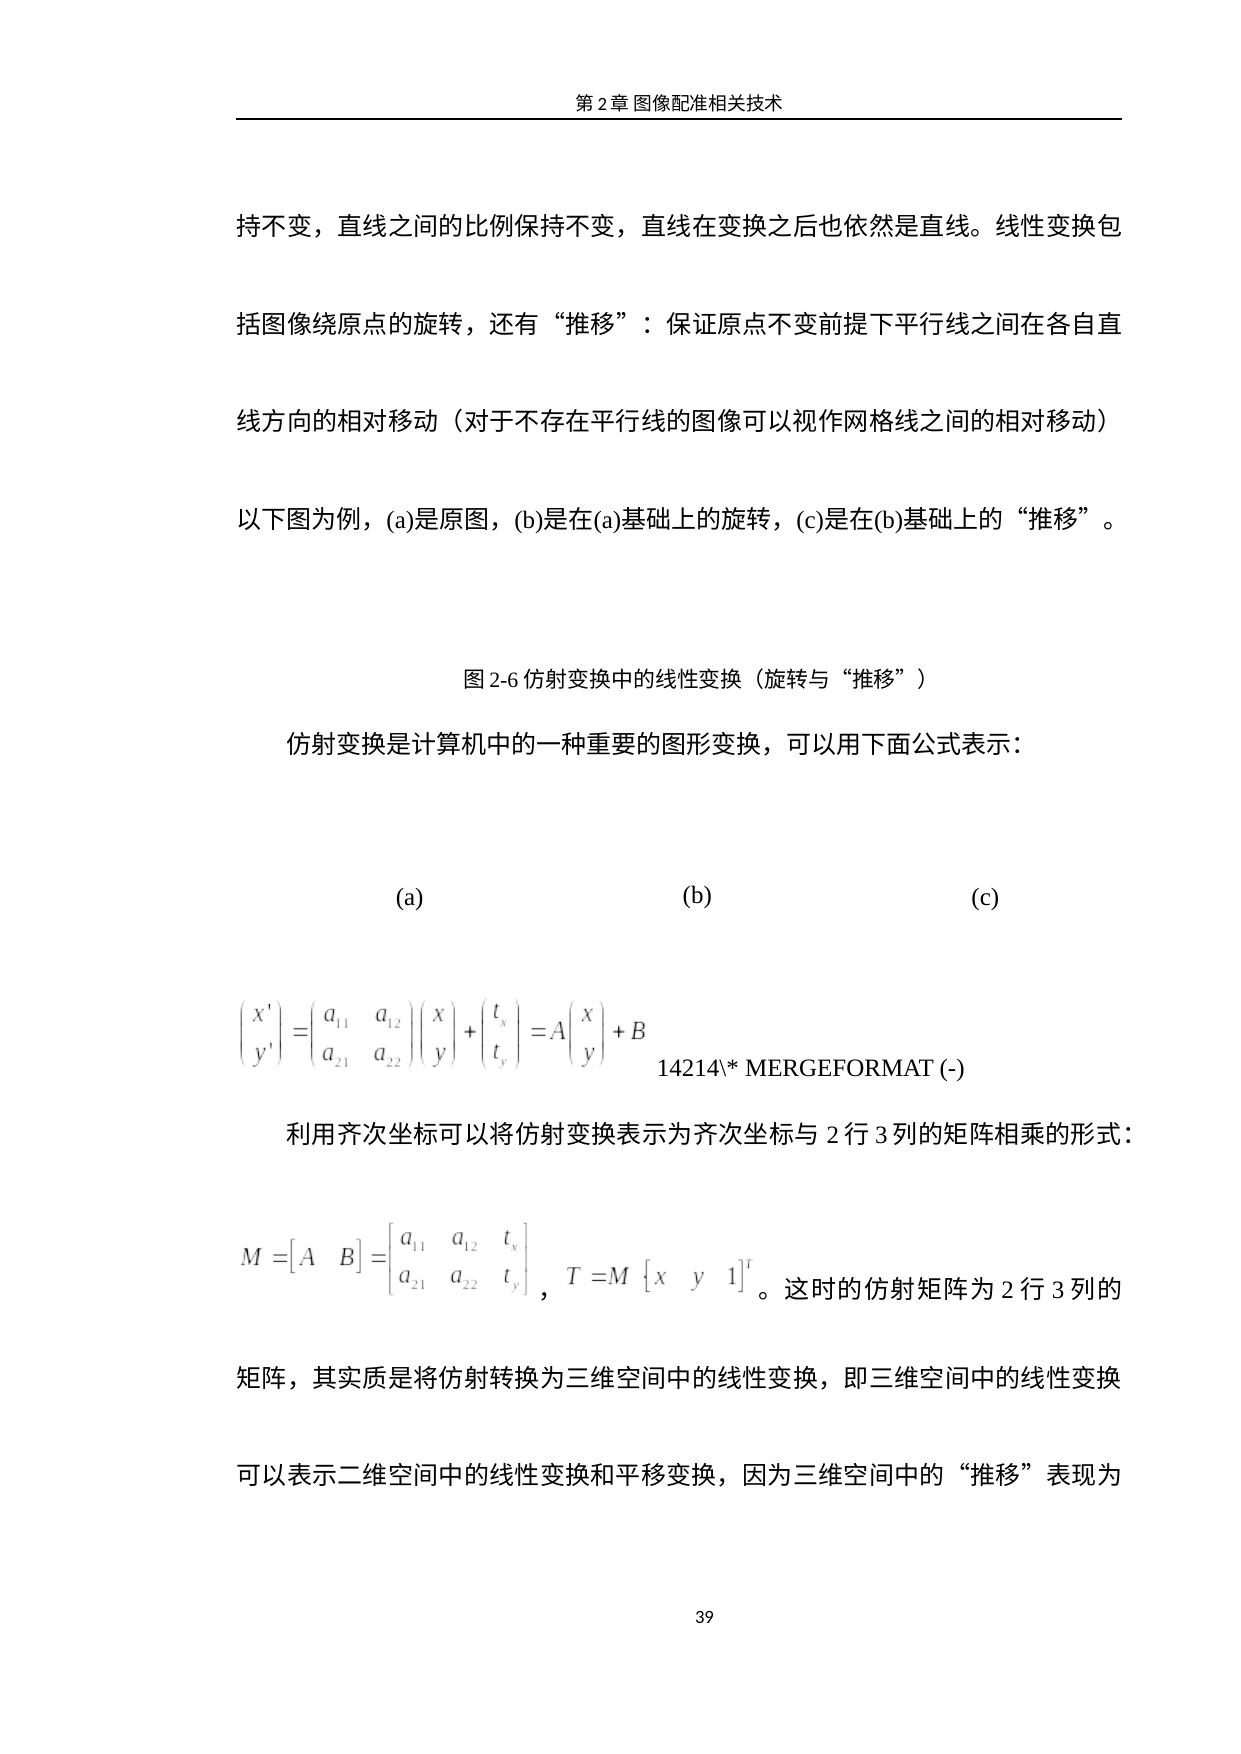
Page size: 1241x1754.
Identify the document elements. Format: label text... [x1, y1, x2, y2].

text 图2-6 仿射变换中的线性变换（旋转与“推移”） [236, 662, 1122, 694]
text 利用齐次坐标可以将仿射变换表示为齐次坐标与2行3列的矩阵相乘的形式：，。这时的仿射矩阵为2行3列的矩阵，其实质是将仿射转换为三维空间中的线性变换，即三维空间中的线性变换可以表示二维空间中的线性变换和平移变换，因为三维空间中的“推移”表现为平行平面之间的相对运动，从而可以表示二维平面的平移运动。 [236, 1100, 1122, 1506]
text 仿射变换是计算机中的一种重要的图形变换，可以用下面公式表示： [236, 710, 1122, 775]
